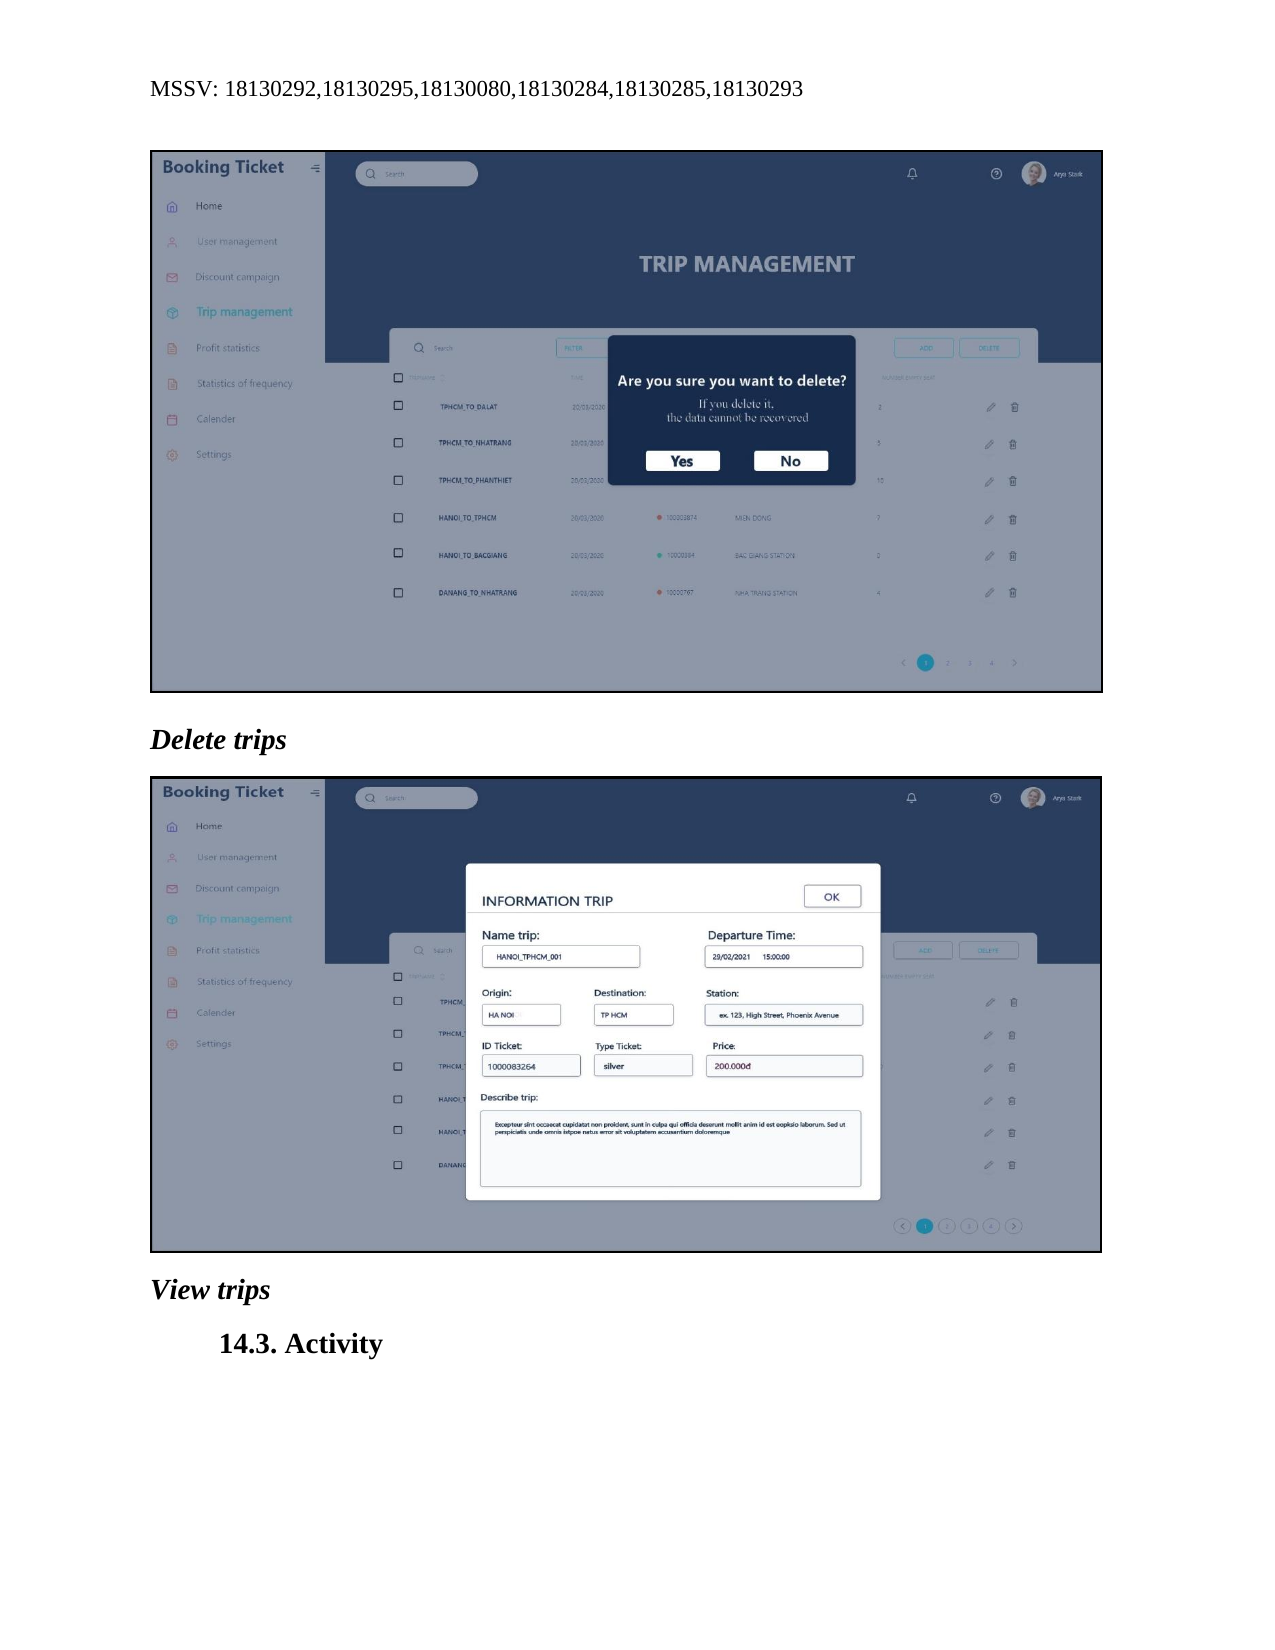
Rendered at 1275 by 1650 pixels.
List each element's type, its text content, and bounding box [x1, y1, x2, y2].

list Activity [219, 1326, 1183, 1360]
text Delete trips [150, 722, 1183, 756]
text View trips [150, 1272, 1183, 1305]
picture [152, 779, 1100, 1251]
picture [152, 152, 1101, 691]
